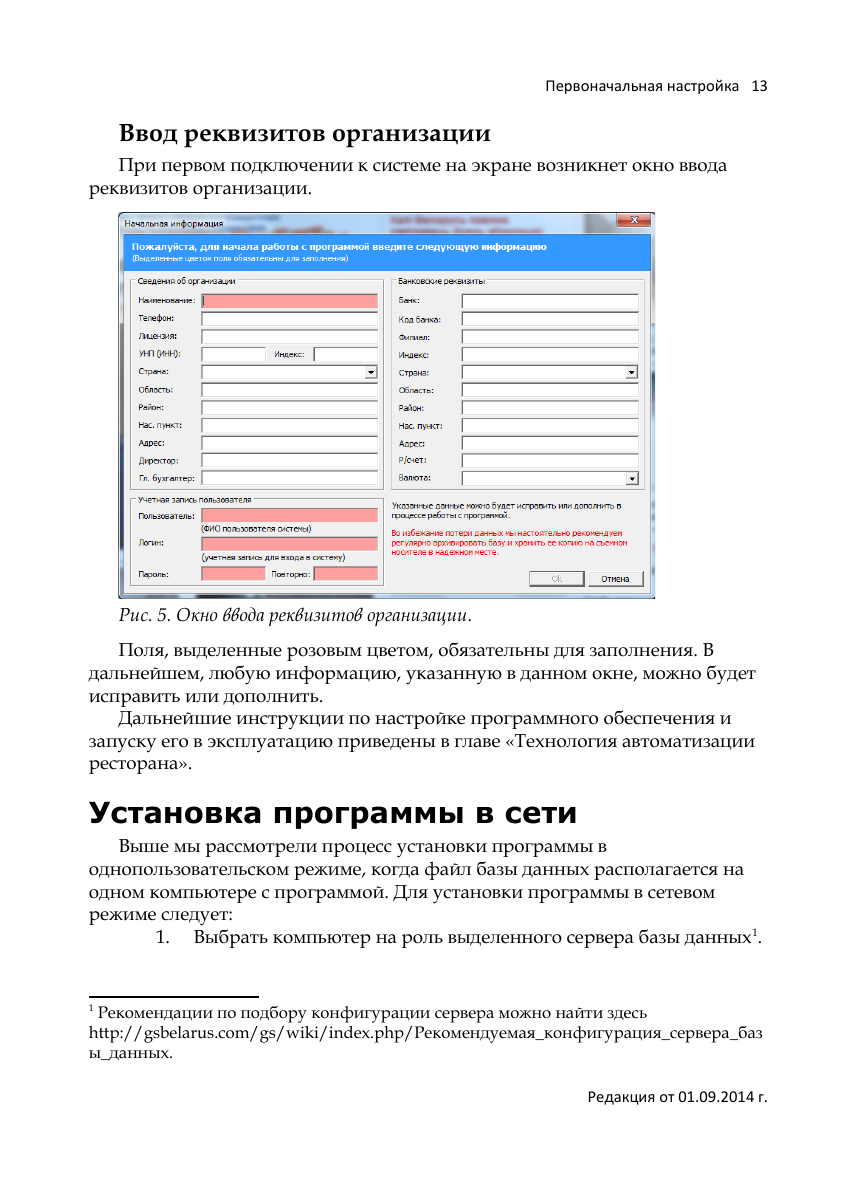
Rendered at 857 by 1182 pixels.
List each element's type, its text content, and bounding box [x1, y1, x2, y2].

list Выбрать компьютер на роль выделенного сервера базы данных. [156, 926, 768, 948]
picture [118, 212, 656, 599]
subtitle Установка программы в сети [89, 794, 768, 829]
subtitle Ввод реквизитов организации [89, 118, 768, 148]
text Поля, выделенные розовым цветом, обязательны для заполнения. В дальнейшем, любую информацию, указанную в данном окне, можно будет исправить или дополнить. [89, 639, 768, 707]
text Рис. 5. Окно ввода реквизитов организации. [89, 604, 768, 627]
text Дальнейшие инструкции по настройке программного обеспечения и запуску его в эксплуатацию приведены в главе «Технология автоматизации ресторана». [89, 707, 768, 775]
text При первом подключении к системе на экране возникнет окно ввода реквизитов организации. [89, 154, 768, 200]
text Выше мы рассмотрели процесс установки программы в однопользовательском режиме, когда файл базы данных располагается на одном компьютере с программой. Для установки программы в сетевом режиме следует: [89, 836, 768, 926]
